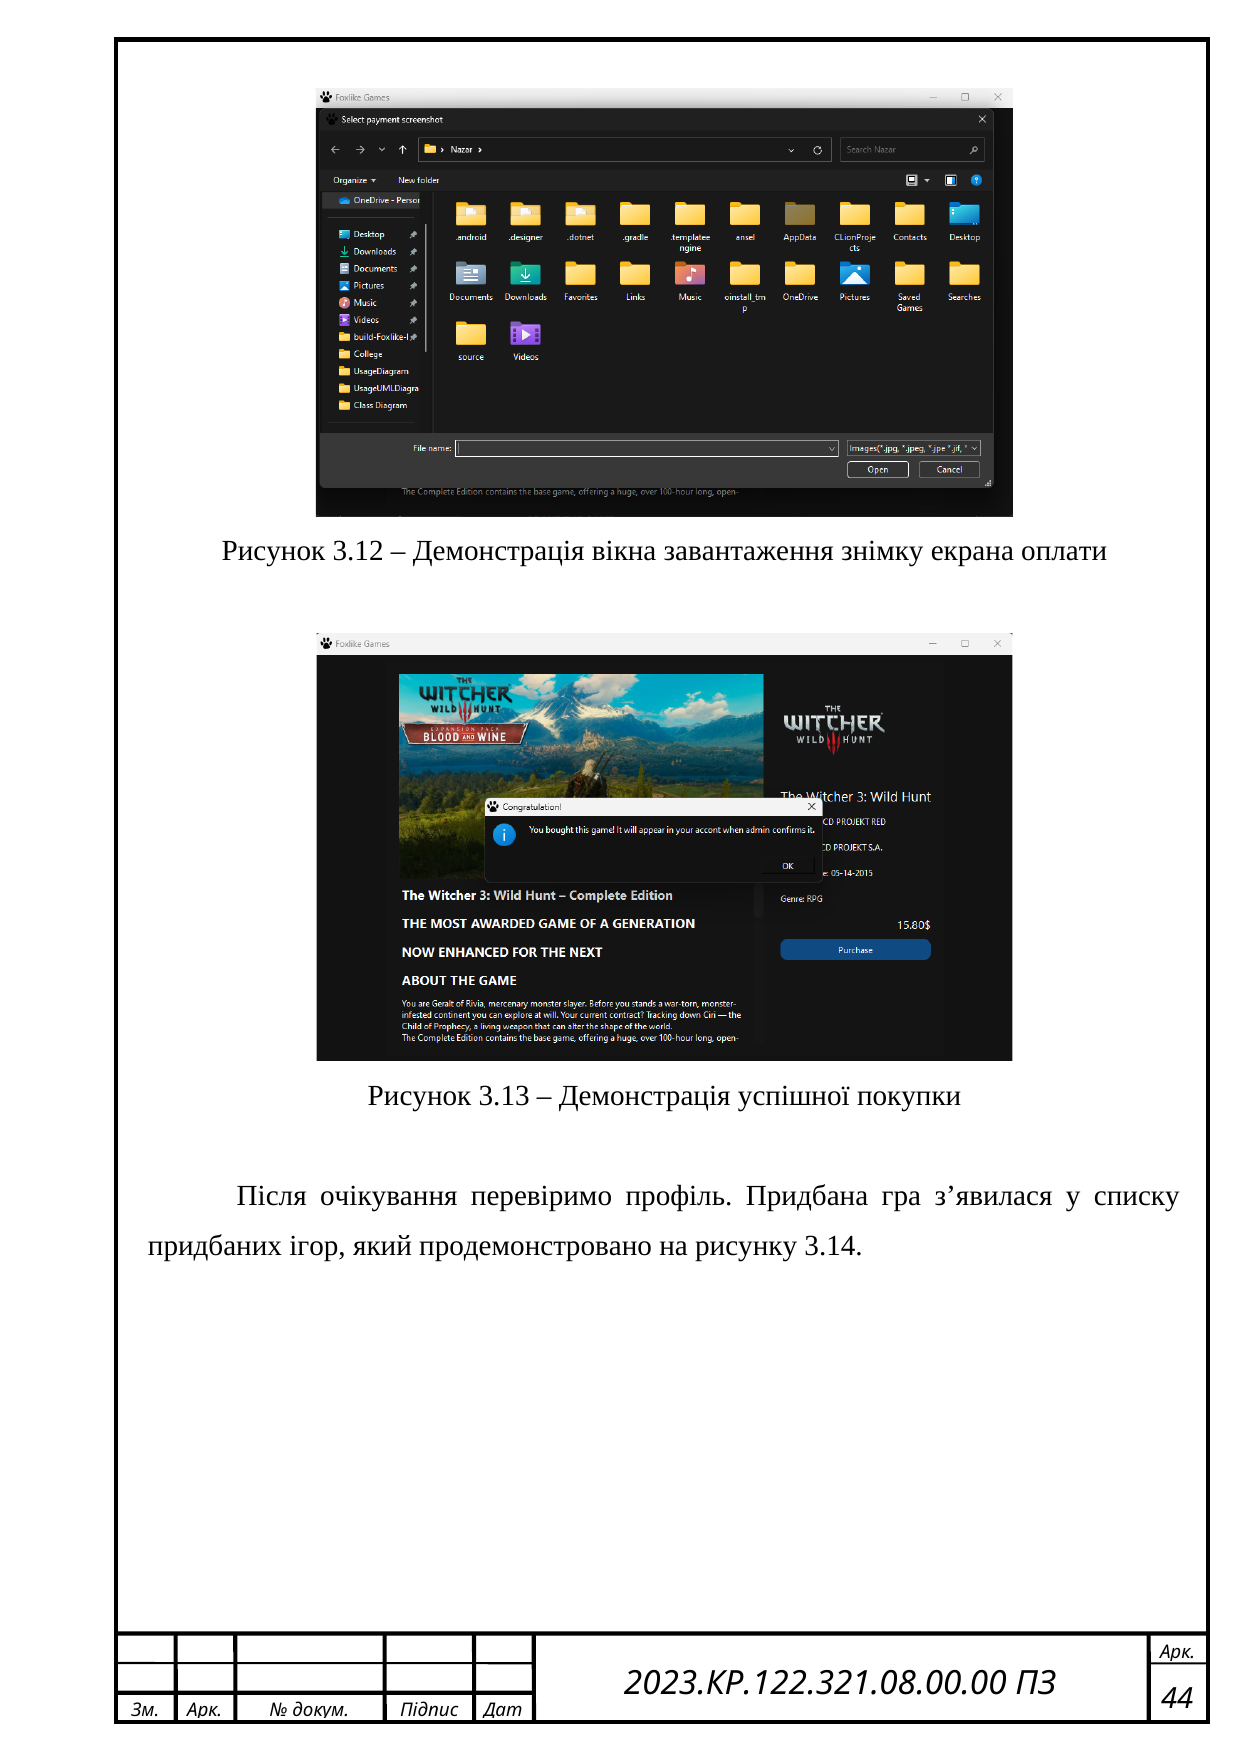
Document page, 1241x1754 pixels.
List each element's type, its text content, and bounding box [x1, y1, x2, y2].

text Рисунок 3.12 – Демонстрація вікна завантаження знімку екрана оплати [148, 533, 1181, 567]
text Рисунок 3.13 – Демонстрація успішної покупки [148, 1078, 1181, 1111]
picture [316, 633, 1013, 1061]
text Після очікування перевіримо профіль. Придбана гра з’явилася у списку придбаних ігор, який продемонстровано на рисунку 3.14. [148, 1178, 1181, 1262]
picture [315, 88, 1013, 517]
